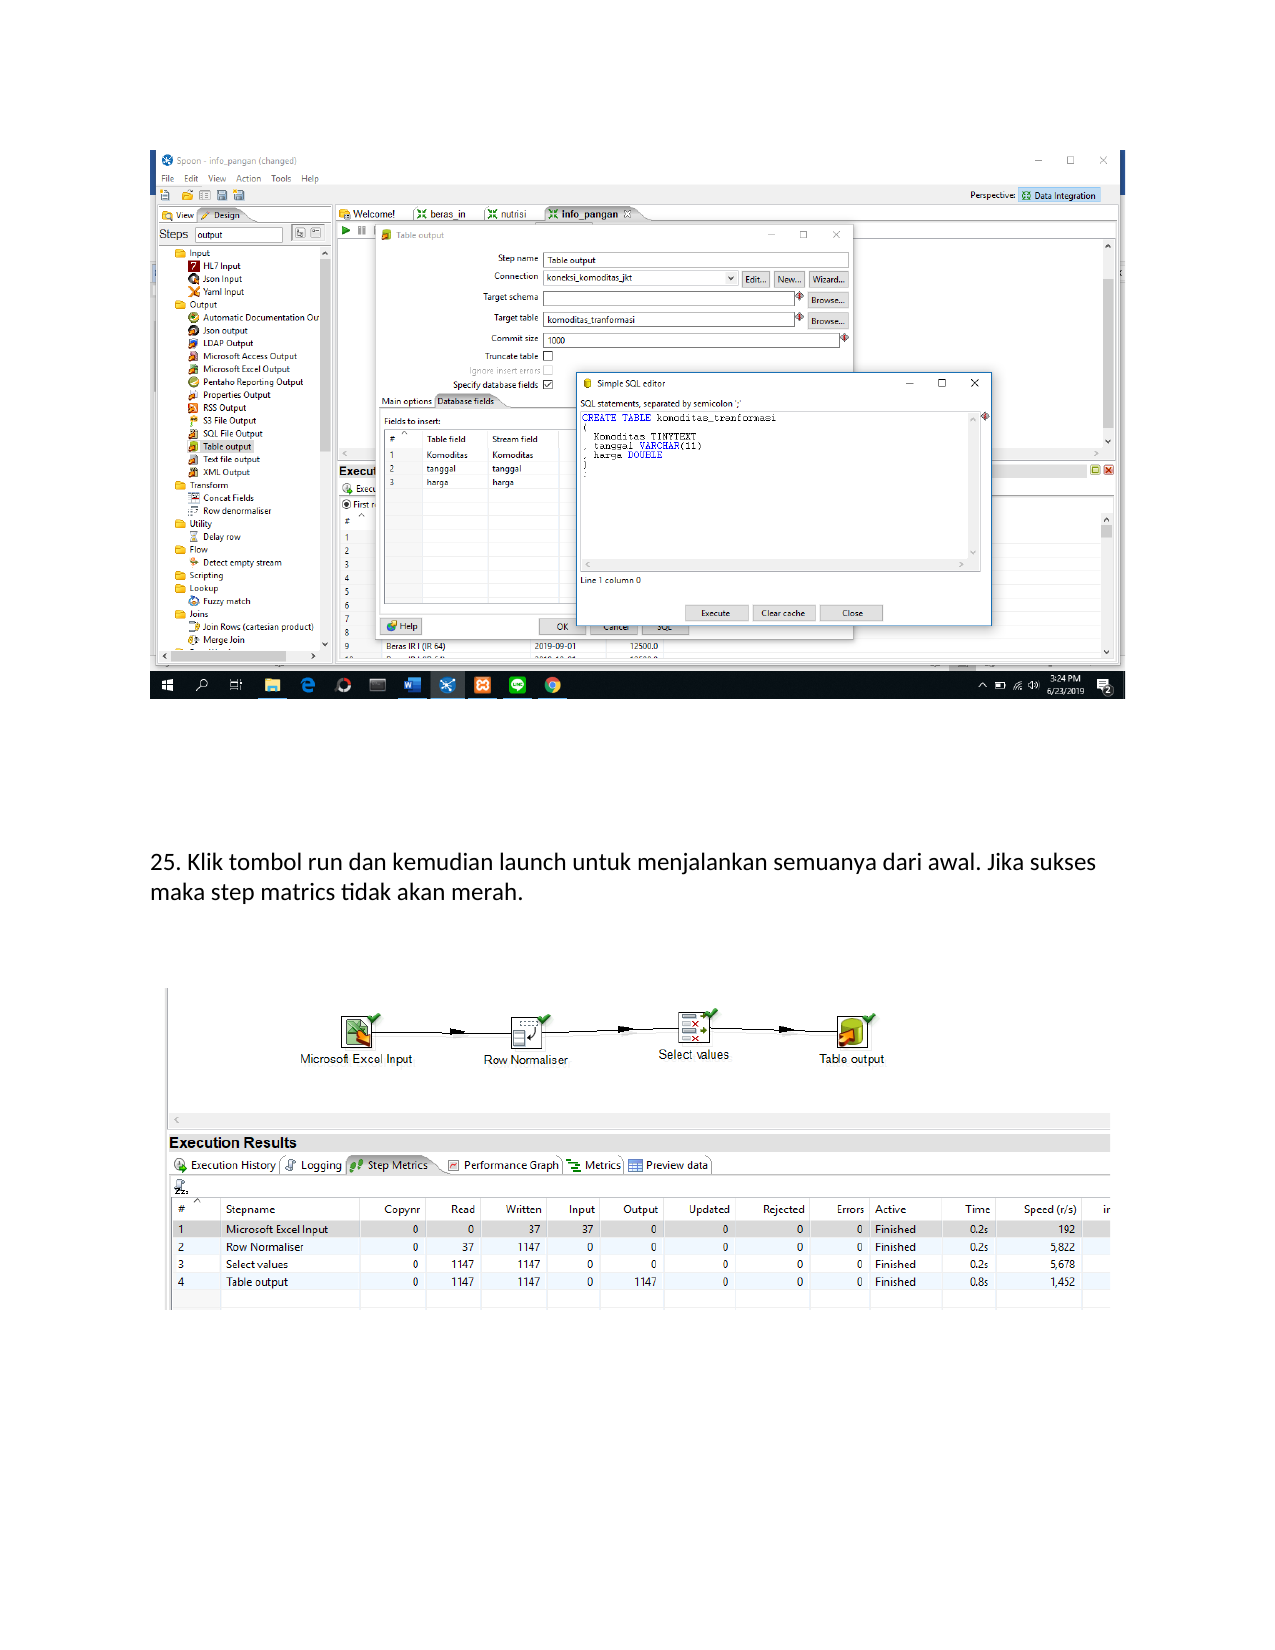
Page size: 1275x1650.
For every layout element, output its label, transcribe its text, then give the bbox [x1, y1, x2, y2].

picture [150, 150, 1125, 699]
text 25. Klik tombol run dan kemudian launch untuk menjalankan semuanya dari awal. Jika sukses maka step matrics tidak akan merah. [150, 846, 1125, 907]
picture [164, 988, 1111, 1310]
